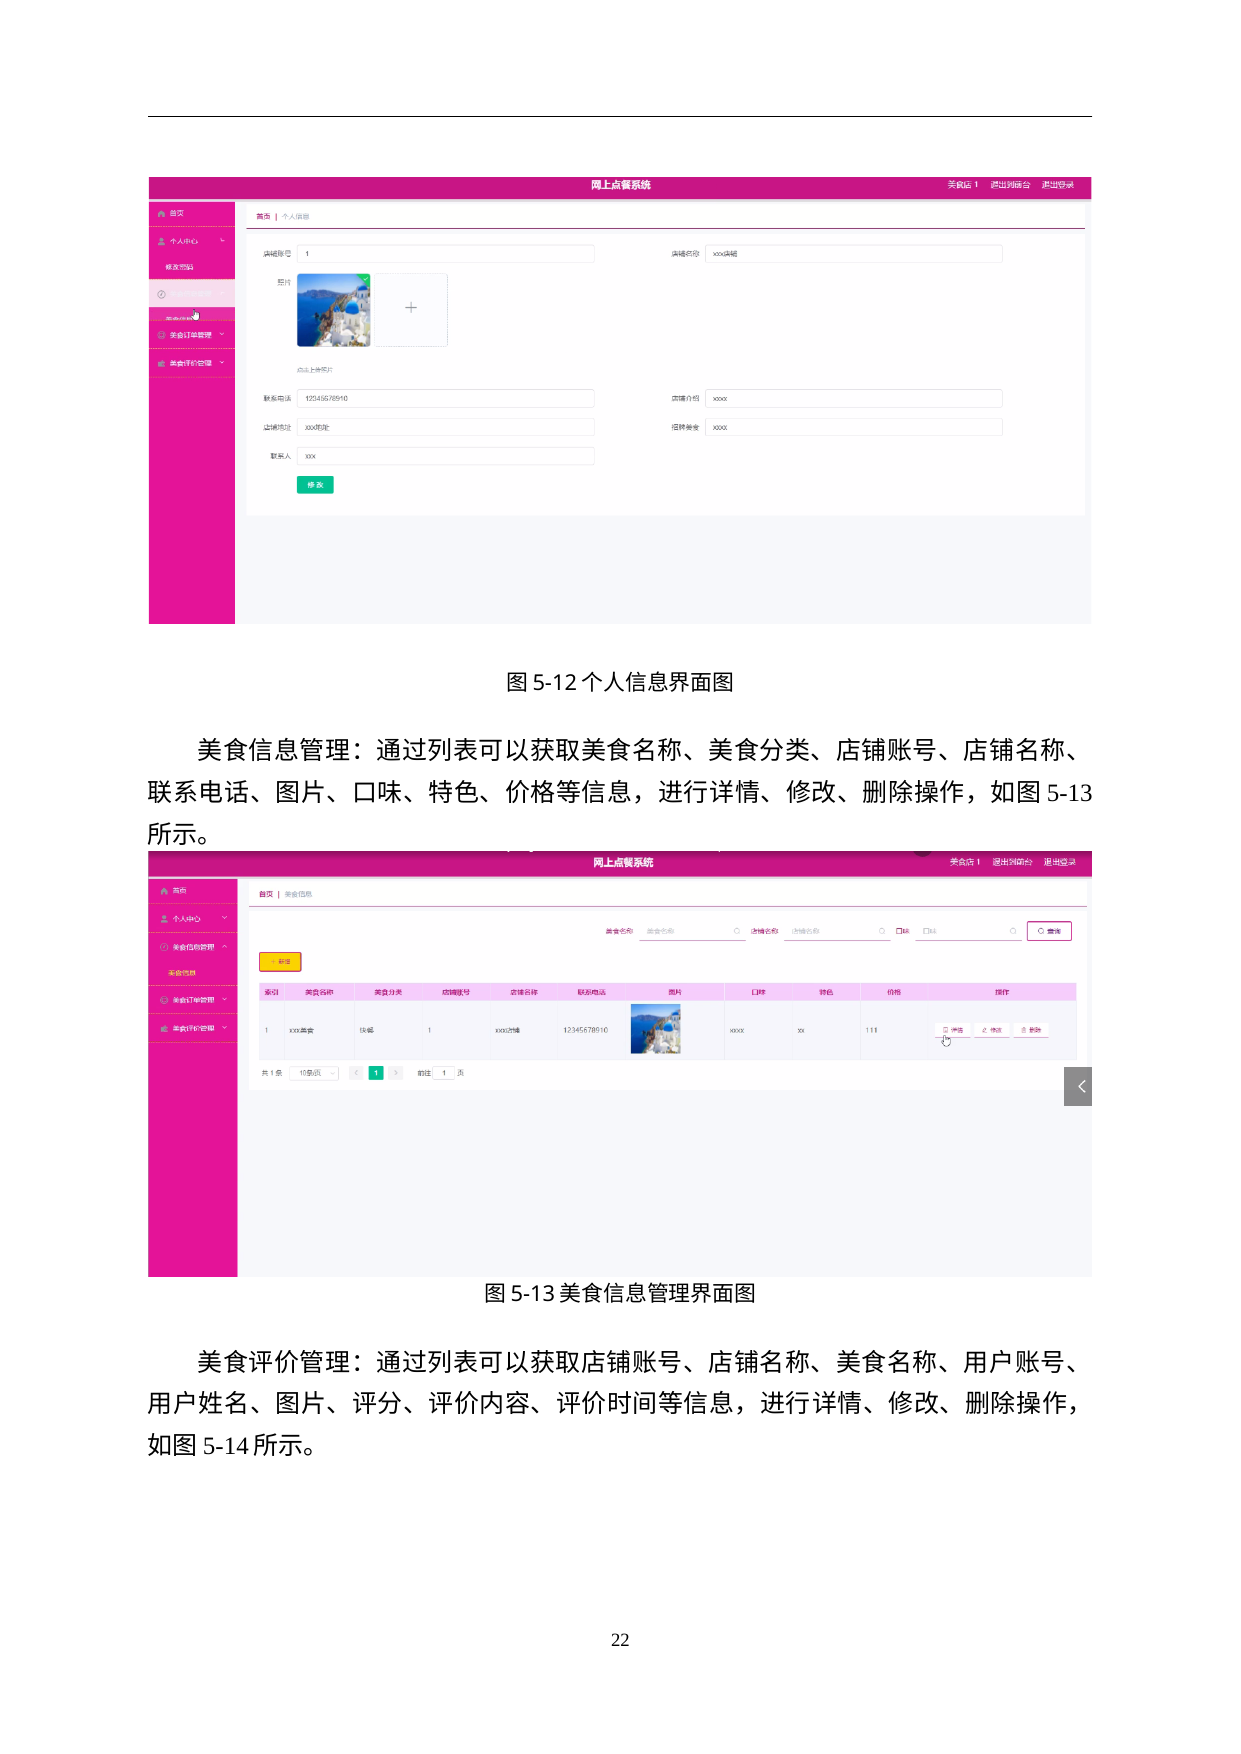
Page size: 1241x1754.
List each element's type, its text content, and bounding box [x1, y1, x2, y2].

picture [148, 177, 1092, 624]
picture [148, 851, 1092, 1277]
text 图5-12个人信息界面图 [148, 665, 1092, 697]
text 美食信息管理：通过列表可以获取美食名称、美食分类、店铺账号、店铺名称、联系电话、图片、口味、特色、价格等信息，进行详情、修改、删除操作，如图5-13所示。 [148, 726, 1092, 851]
text 美食评价管理：通过列表可以获取店铺账号、店铺名称、美食名称、用户账号、用户姓名、图片、评分、评价内容、评价时间等信息，进行详情、修改、删除操作，如图5-14所示。 [148, 1338, 1092, 1463]
text 图5-13美食信息管理界面图 [148, 1277, 1092, 1308]
